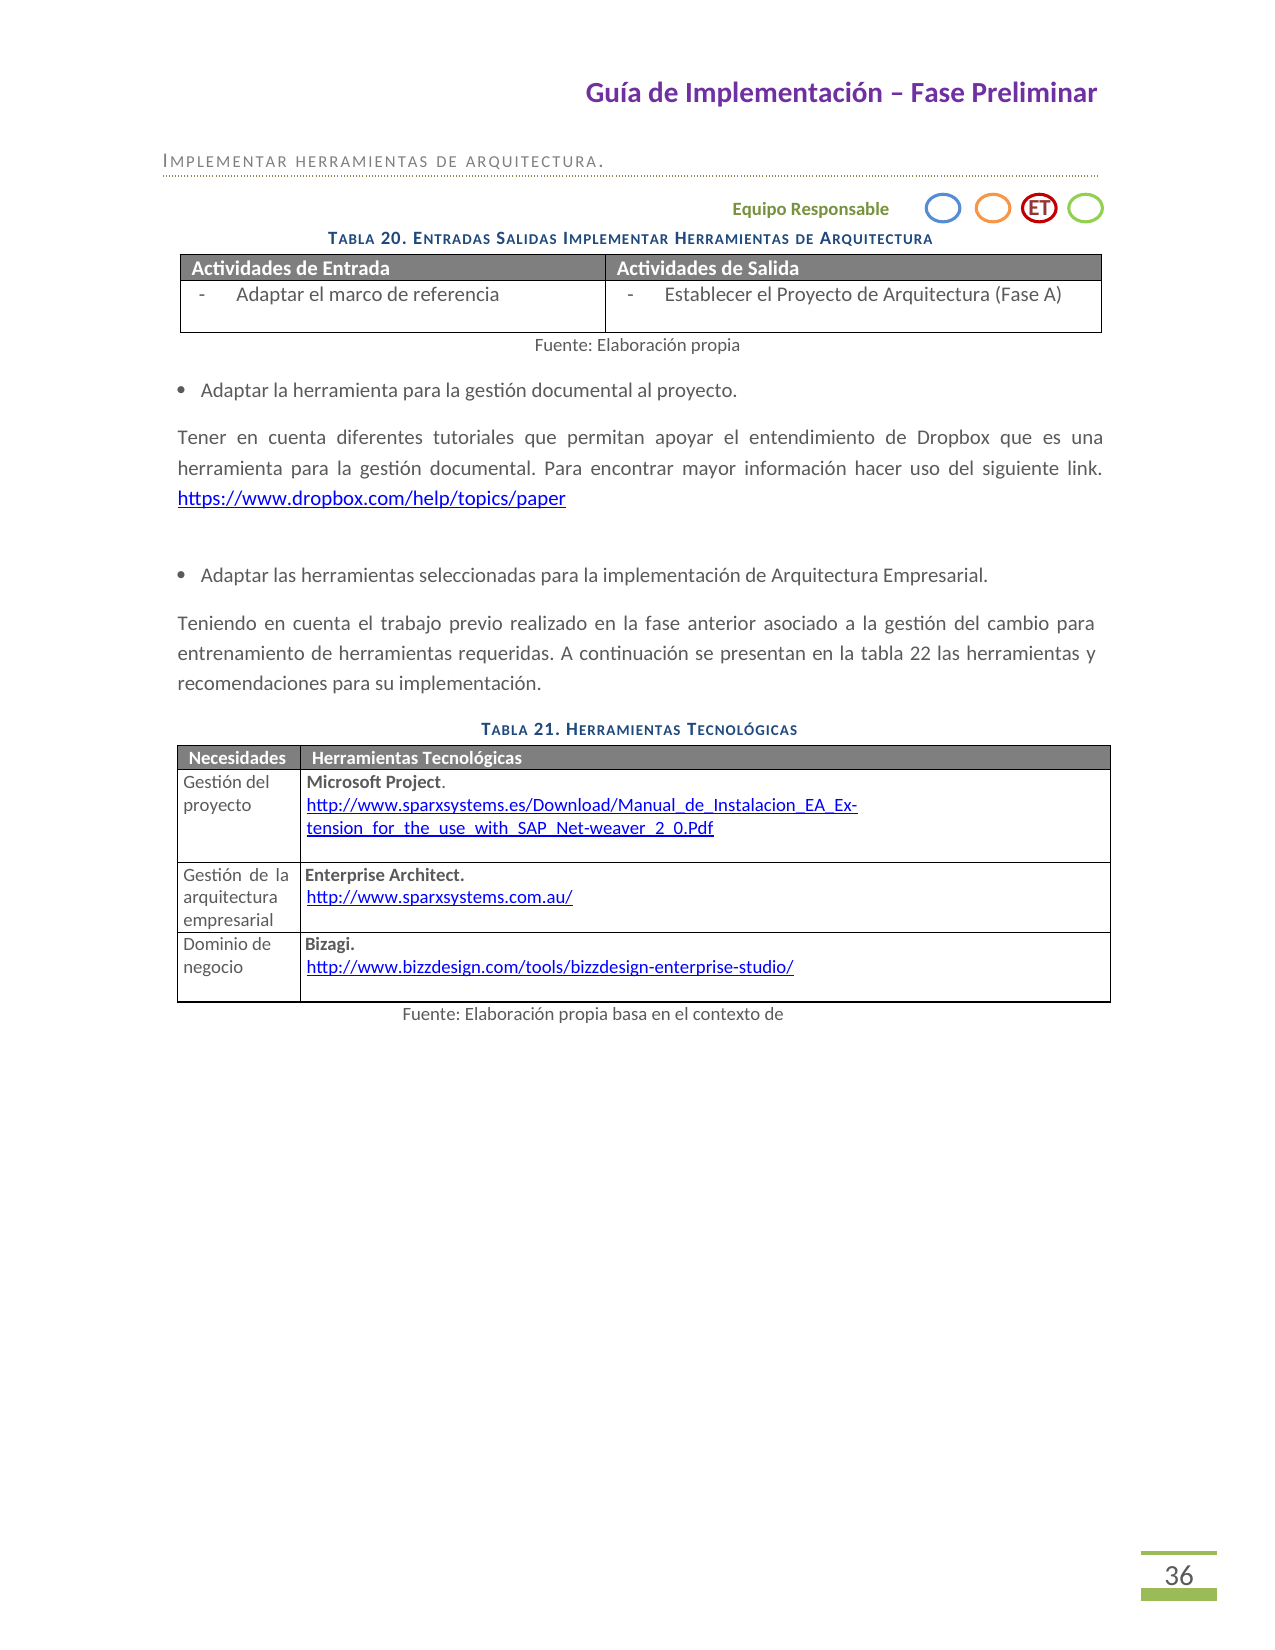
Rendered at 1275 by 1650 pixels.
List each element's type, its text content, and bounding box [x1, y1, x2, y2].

text Fuente: Elaboración propia basa en el contexto de [402, 1003, 1098, 1025]
table_cell Gestión de la arquitectura empresarial [178, 863, 300, 932]
text Tener en cuenta diferentes tutoriales que permitan apoyar el entendimiento de Dropbox que es una herramienta para la gestión documental. Para encontrar mayor información hacer uso del siguiente link. https://www.dropbox.com/help/topics/paper [177, 424, 1105, 511]
table_cell Gestión del proyecto [178, 770, 300, 862]
table_cell Dominio de negocio [178, 933, 300, 1001]
table_cell Adaptar el marco de referencia [181, 281, 605, 332]
table_cell Enterprise Architect. http://www.sparxsystems.com.au/ [301, 863, 1110, 932]
list Adaptar las herramientas seleccionadas para la implementación de Arquitectura Empresarial. [177, 563, 1105, 588]
table_cell Microsoft Project. http://www.sparxsystems.es/Download/Manual_de_Instalacion_EA_Ex-tension_for_the_use_with_SAP_Net-weaver_2_0.Pdf [301, 770, 1110, 862]
text Fuente: Elaboración propia [177, 333, 1098, 356]
text Equipo Responsable GP PN ET GC [162, 193, 936, 221]
table_header Actividades de Salida [606, 255, 1101, 280]
text Tabla 20. Entradas Salidas Implementar Herramientas de Arquitectura [162, 226, 1098, 249]
text Tabla 21. Herramientas Tecnológicas [180, 718, 1098, 741]
table_cell Establecer el Proyecto de Arquitectura (Fase A) [606, 281, 1101, 332]
table_header Herramientas Tecnológicas [301, 746, 1110, 769]
table_header Necesidades [178, 746, 300, 769]
list Adaptar la herramienta para la gestión documental al proyecto. [177, 377, 1105, 403]
subtitle Implementar herramientas de arquitectura. [162, 148, 1098, 177]
table_cell Bizagi. http://www.bizzdesign.com/tools/bizzdesign-enterprise-studio/ [301, 933, 1110, 1001]
table_header Actividades de Entrada [181, 255, 605, 280]
text Teniendo en cuenta el trabajo previo realizado en la fase anterior asociado a la gestión del cambio para entrenamiento de herramientas requeridas. A continuación se presentan en la tabla 22 las herramientas y recomendaciones para su implementación. [177, 610, 1098, 696]
